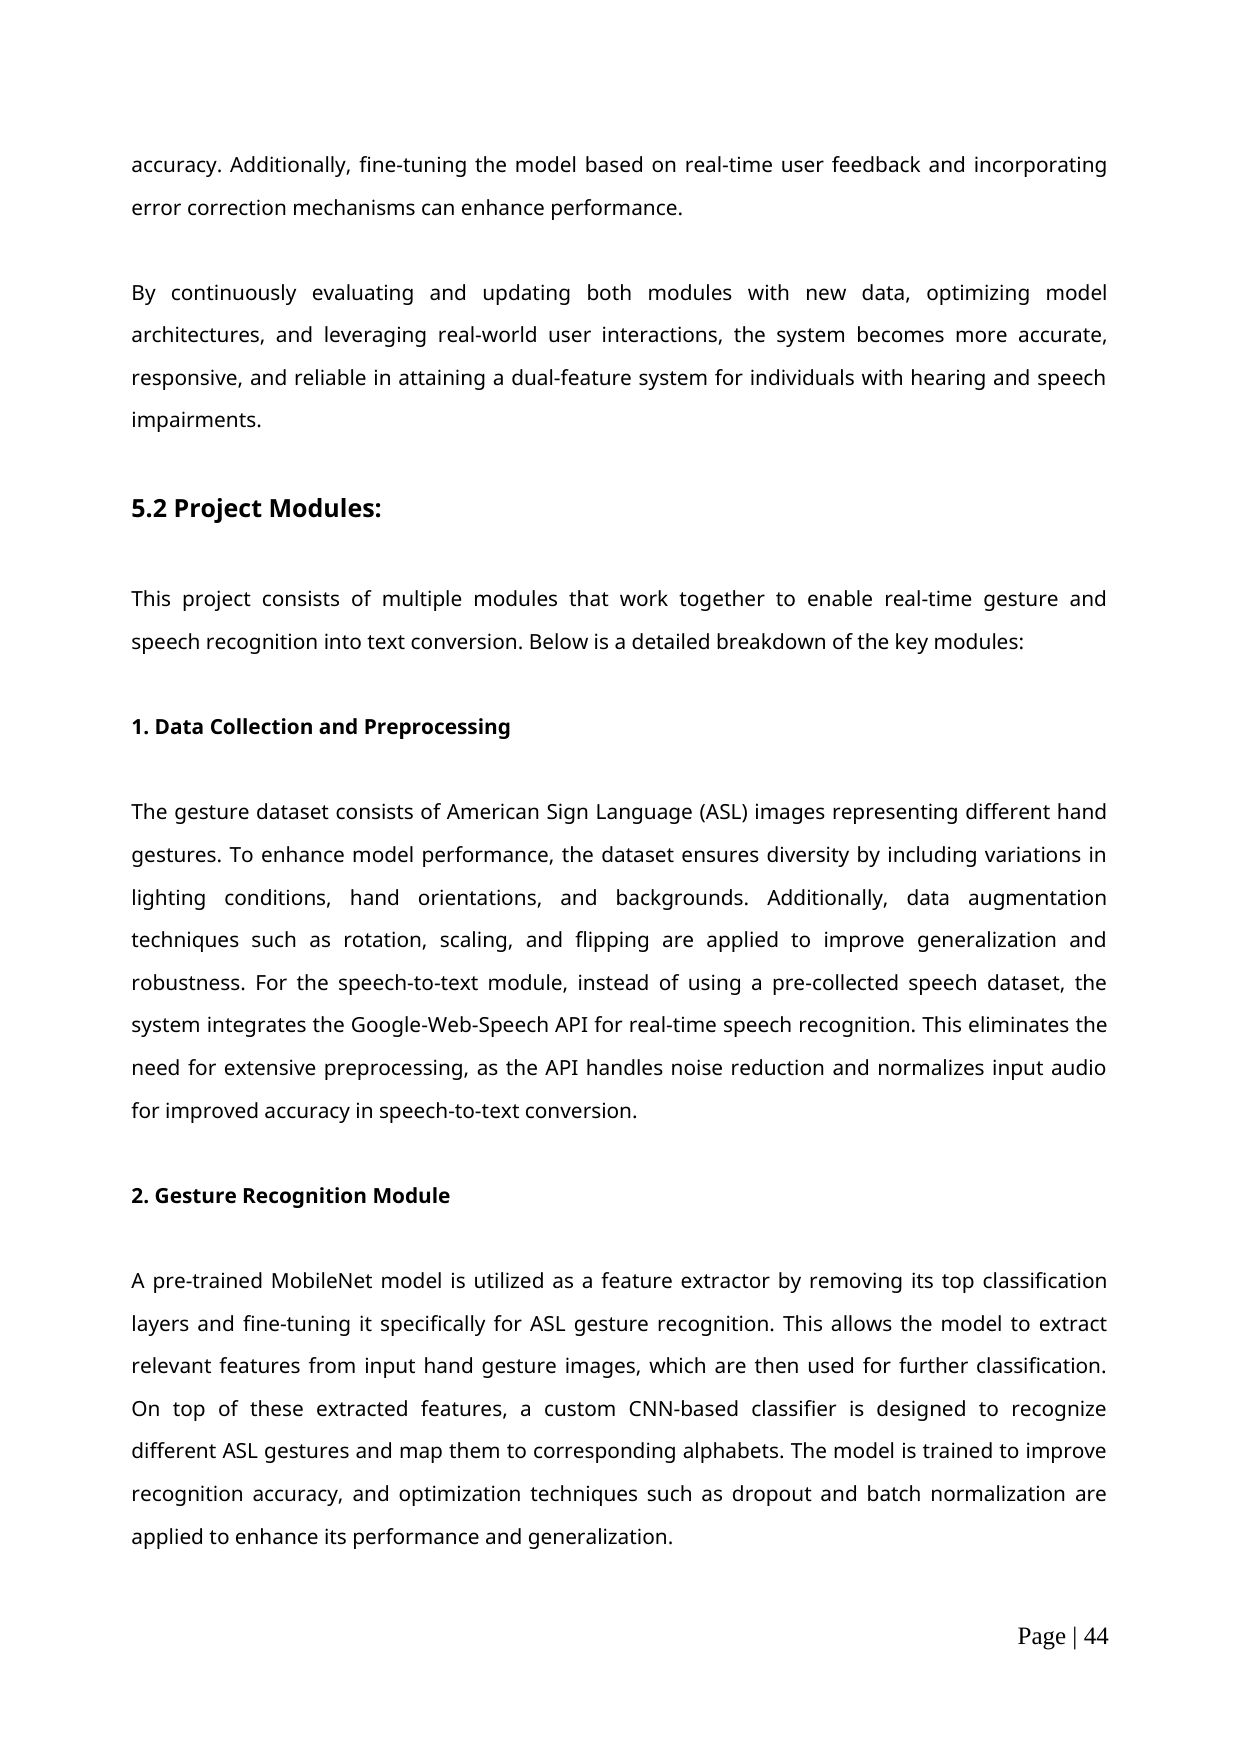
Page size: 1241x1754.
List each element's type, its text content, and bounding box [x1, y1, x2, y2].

text The gesture dataset consists of American Sign Language (ASL) images representing different hand gestures. To enhance model performance, the dataset ensures diversity by including variations in lighting conditions, hand orientations, and backgrounds. Additionally, data augmentation techniques such as rotation, scaling, and flipping are applied to improve generalization and robustness. For the speech-to-text module, instead of using a pre-collected speech dataset, the system integrates the Google-Web-Speech API for real-time speech recognition. This eliminates the need for extensive preprocessing, as the API handles noise reduction and normalizes input audio for improved accuracy in speech-to-text conversion. [131, 797, 1108, 1124]
text By continuously evaluating and updating both modules with new data, optimizing model architectures, and leveraging real-world user interactions, the system becomes more accurate, responsive, and reliable in attaining a dual-feature system for individuals with hearing and speech impairments. [131, 278, 1108, 434]
text A pre-trained MobileNet model is utilized as a feature extractor by removing its top classification layers and fine-tuning it specifically for ASL gesture recognition. This allows the model to extract relevant features from input hand gesture images, which are then used for further classification. On top of these extracted features, a custom CNN-based classifier is designed to recognize different ASL gestures and map them to corresponding alphabets. The model is trained to improve recognition accuracy, and optimization techniques such as dropout and batch normalization are applied to enhance its performance and generalization. [131, 1266, 1108, 1550]
text 2. Gesture Recognition Module [131, 1181, 1108, 1209]
text 5.2 Project Modules: [131, 491, 1108, 525]
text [131, 150, 1108, 221]
text This project consists of multiple modules that work together to enable real-time gesture and speech recognition into text conversion. Below is a detailed breakdown of the key modules: [131, 584, 1108, 656]
text 1. Data Collection and Preprocessing [131, 712, 1108, 741]
